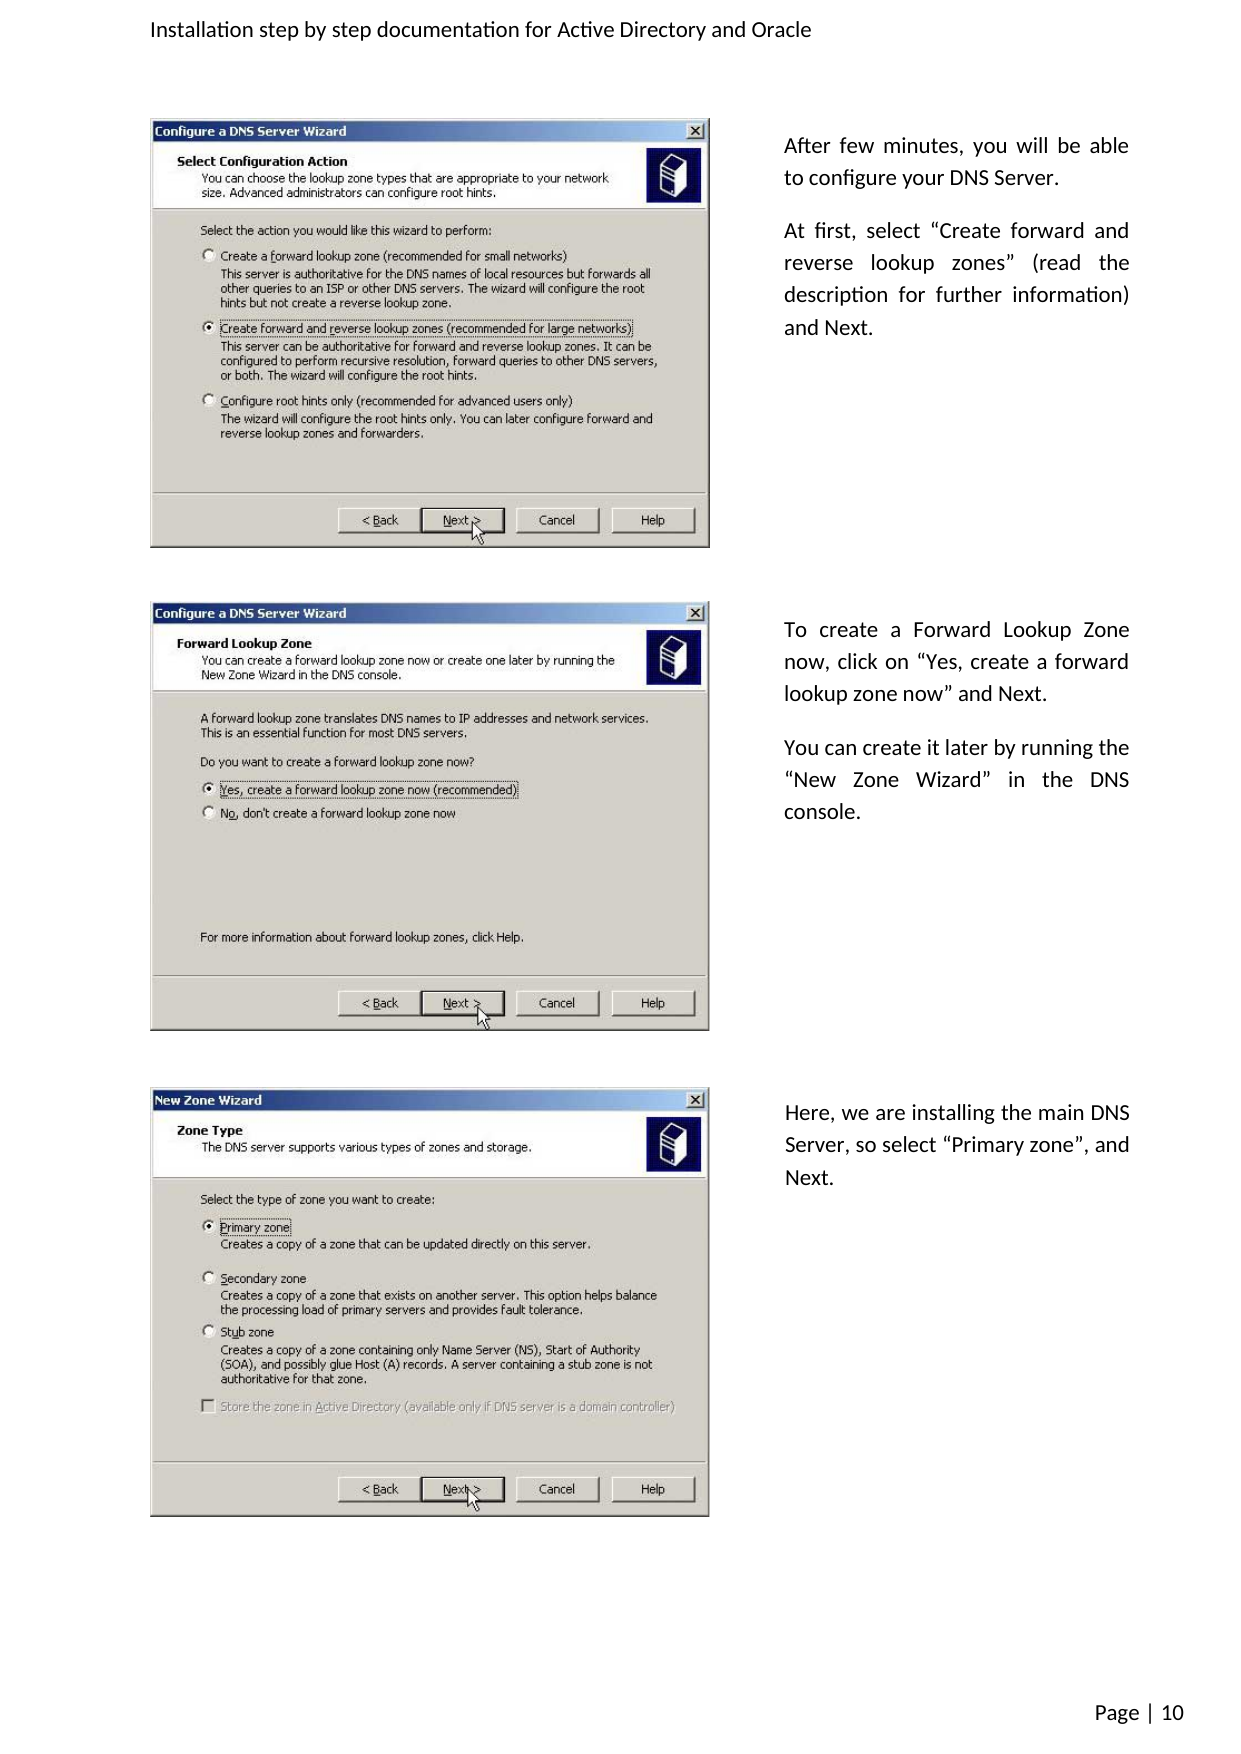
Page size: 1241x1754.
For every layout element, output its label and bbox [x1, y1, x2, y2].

picture [150, 1087, 710, 1517]
picture [150, 601, 710, 1031]
picture [150, 118, 710, 548]
